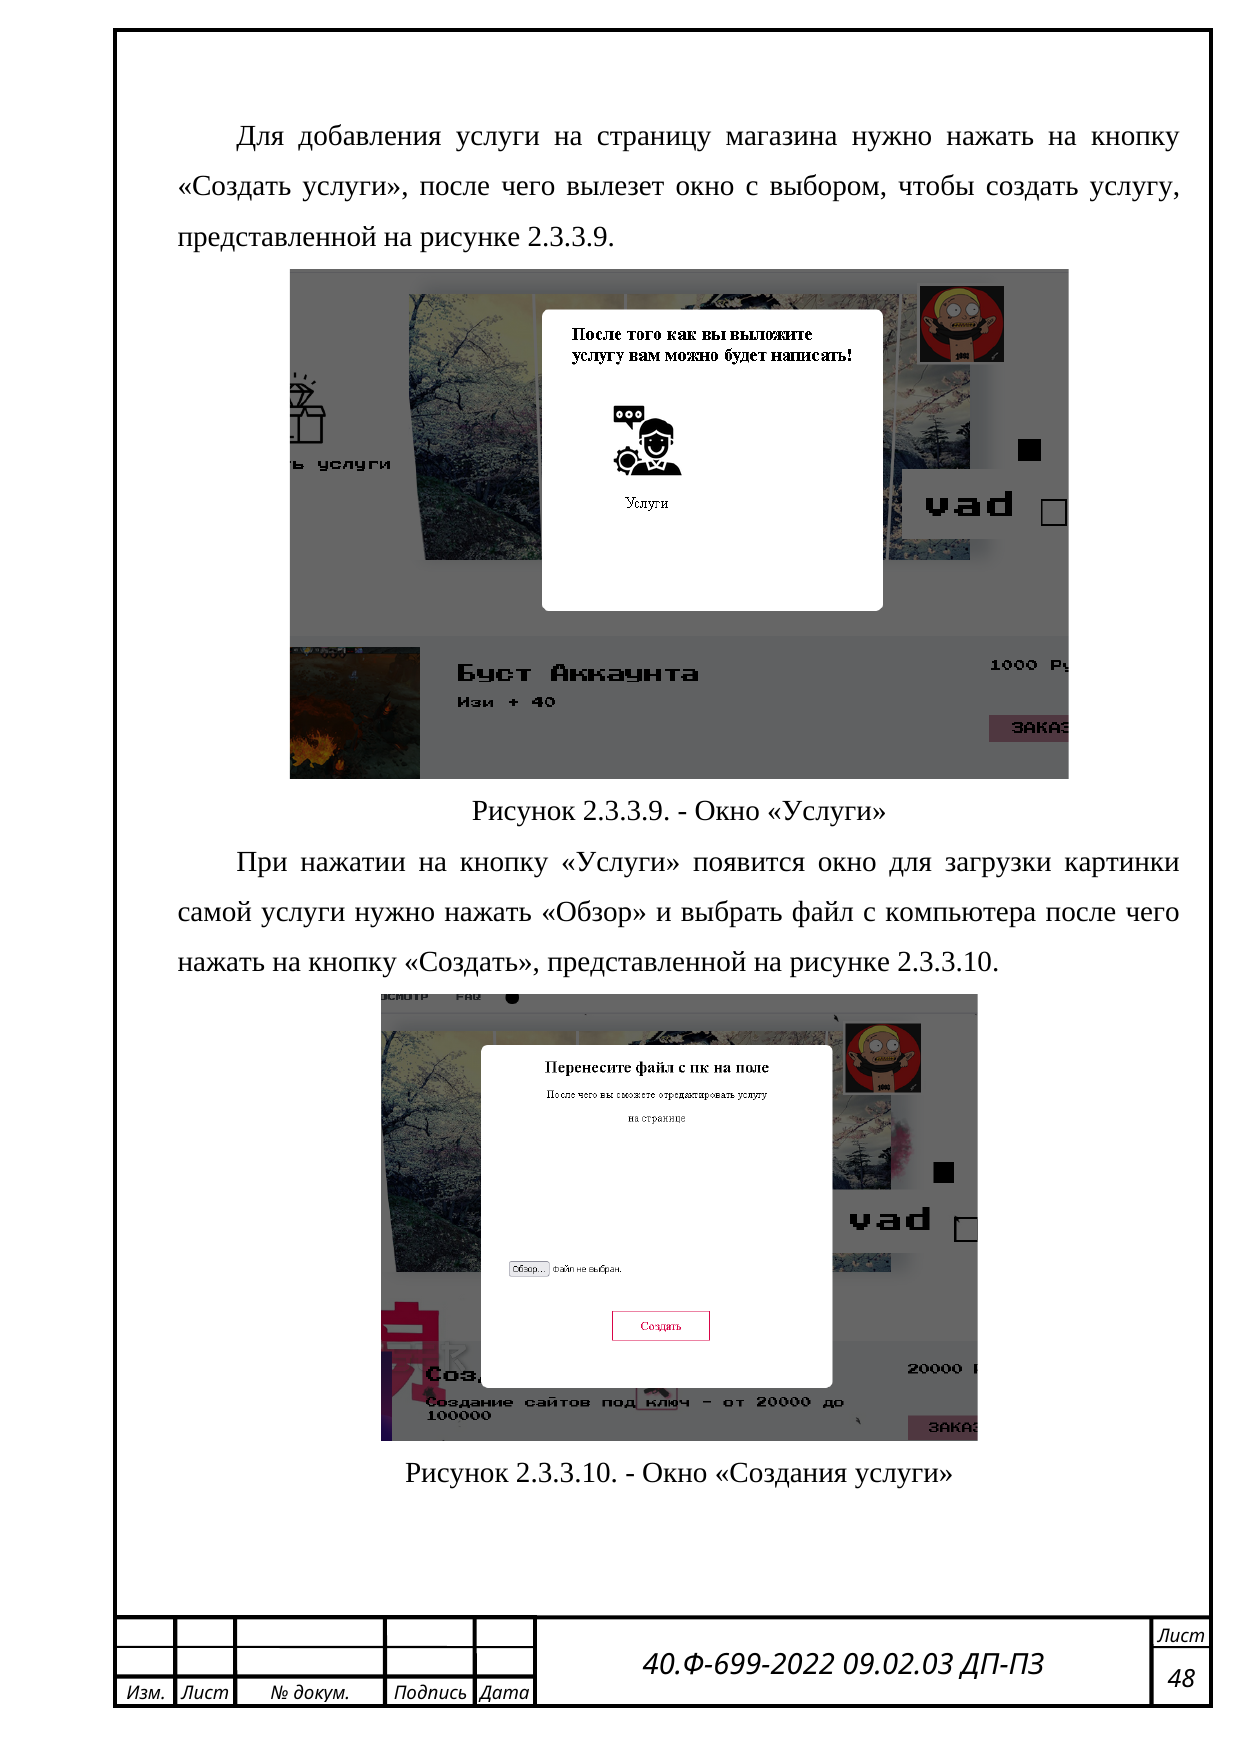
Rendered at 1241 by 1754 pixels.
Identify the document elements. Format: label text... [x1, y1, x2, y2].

text Рисунок 2.3.3.9. - Окно «Услуги» [177, 793, 1181, 827]
picture [289, 269, 1069, 779]
text Рисунок 2.3.3.10. - Окно «Создания услуги» [177, 1455, 1181, 1489]
text При нажатии на кнопку «Услуги» появится окно для загрузки картинки самой услуги нужно нажать «Обзор» и выбрать файл с компьютера после чего нажать на кнопку «Создать», представленной на рисунке 2.3.3.10. [177, 844, 1181, 978]
picture [381, 994, 978, 1441]
text Для добавления услуги на страницу магазина нужно нажать на кнопку «Создать услуги», после чего вылезет окно с выбором, чтобы создать услугу, представленной на рисунке 2.3.3.9. [177, 118, 1181, 252]
